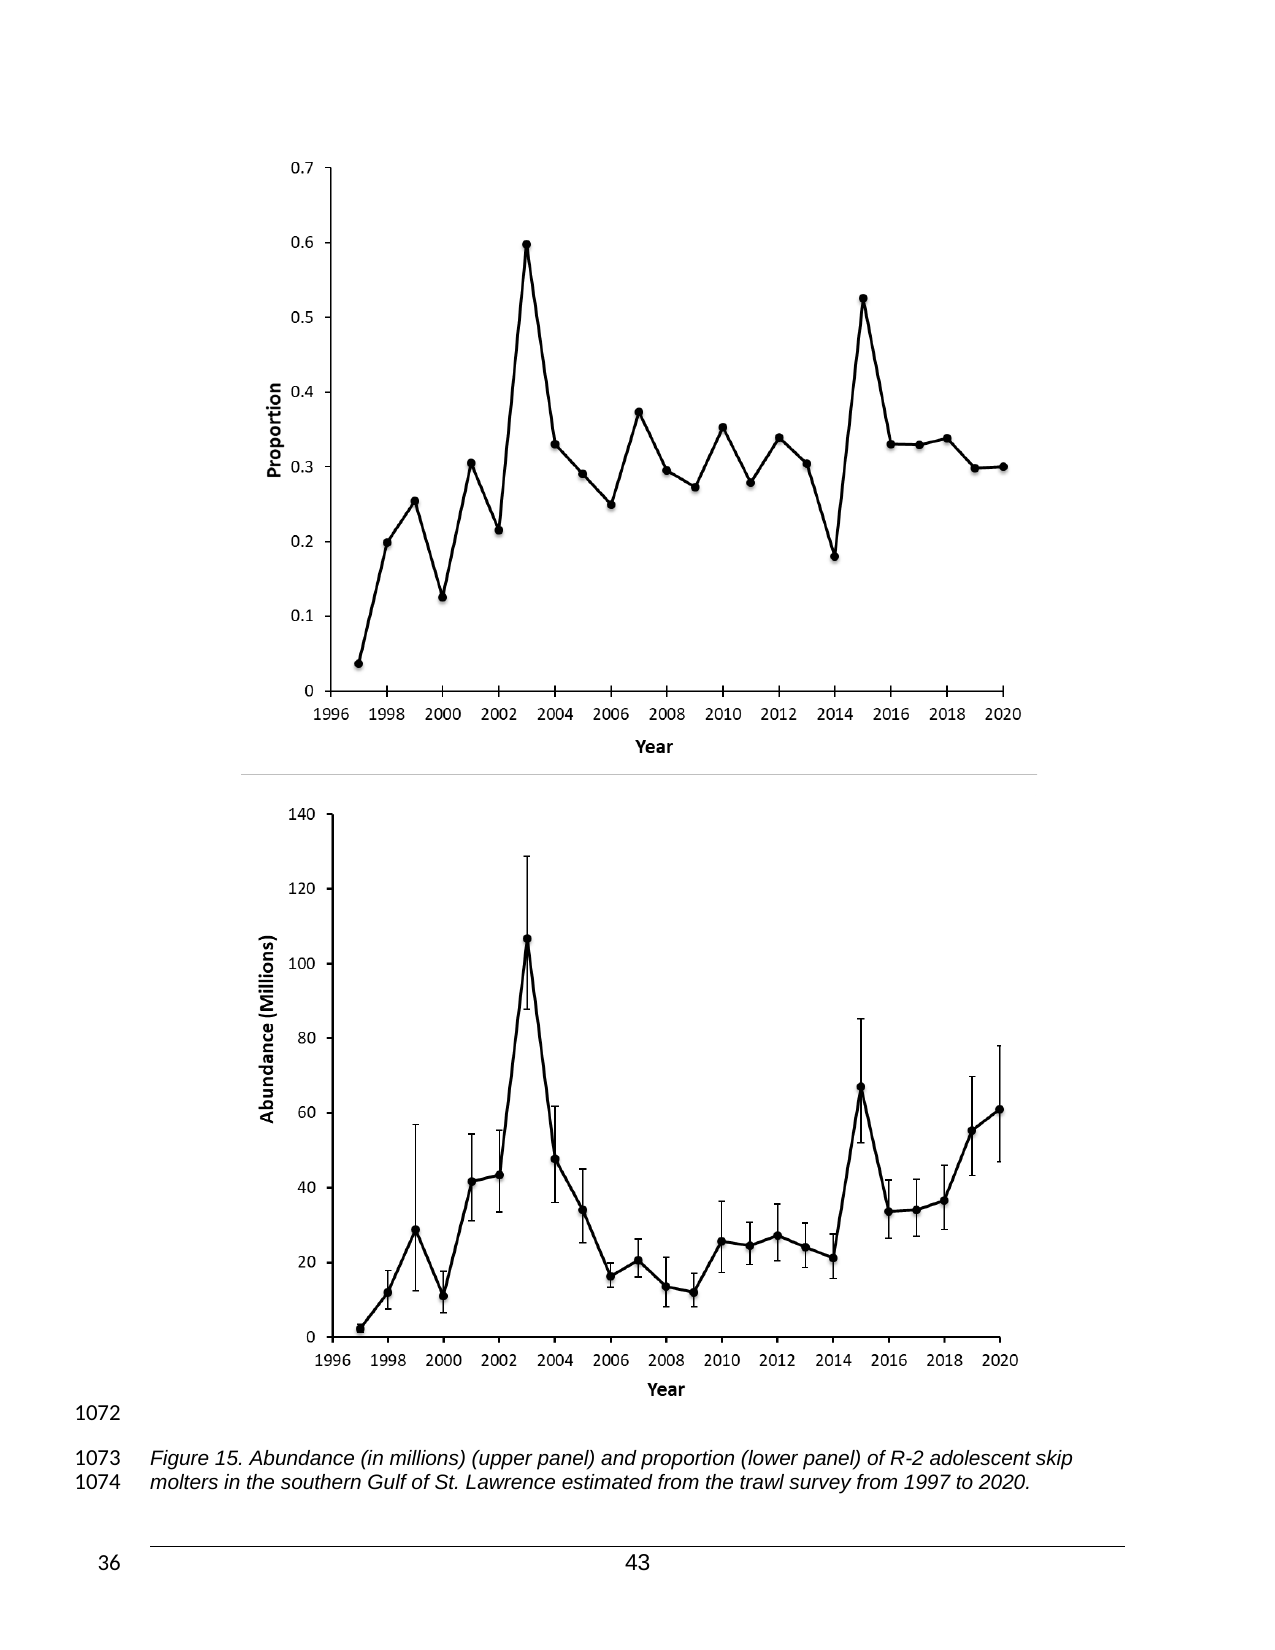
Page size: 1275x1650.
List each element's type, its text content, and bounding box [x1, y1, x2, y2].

text Figure 15. Abundance (in millions) (upper panel) and proportion (lower panel) of R-2 adolescent skip molters in the southern Gulf of St. Lawrence estimated from the trawl survey from 1997 to 2020. [150, 1446, 1125, 1494]
picture [237, 150, 1038, 1421]
